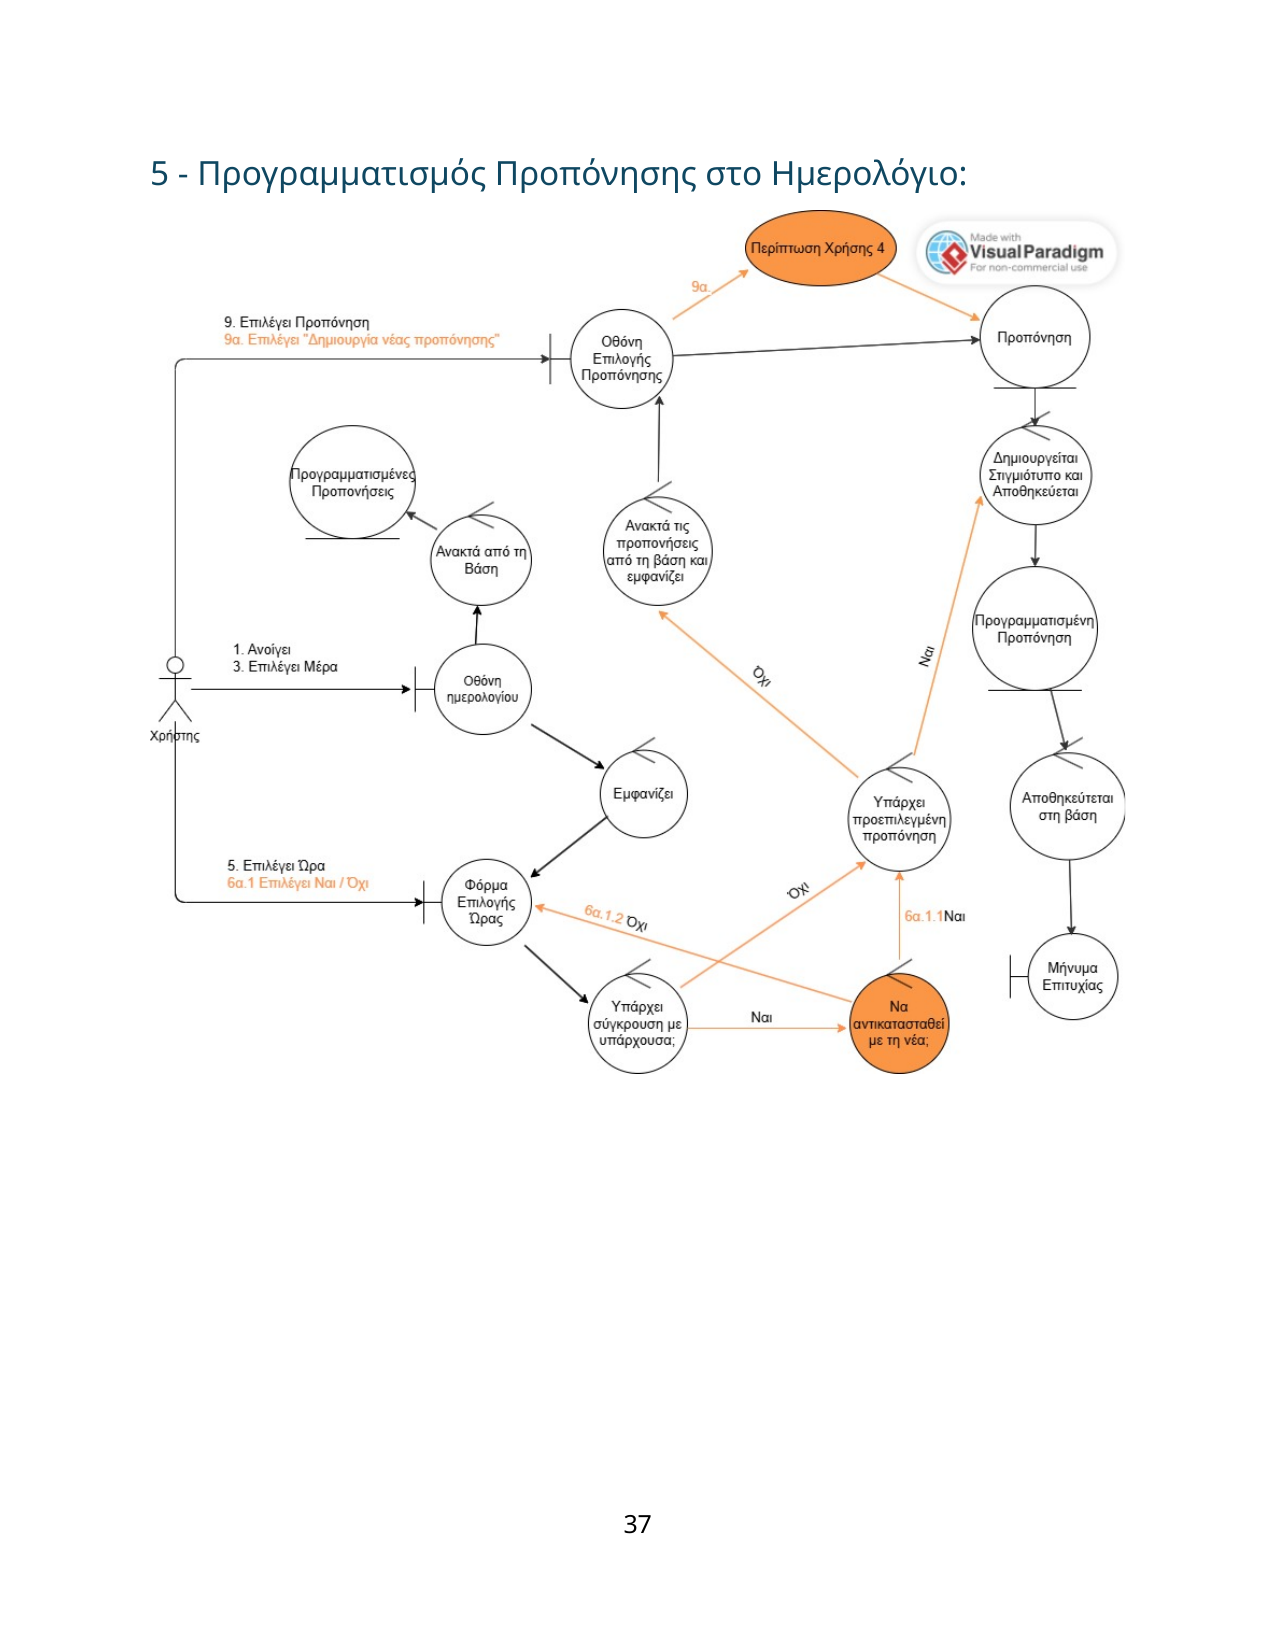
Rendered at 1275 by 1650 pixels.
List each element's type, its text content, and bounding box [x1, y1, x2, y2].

subtitle 5 - Προγραμματισμός Προπόνησης στο Ημερολόγιο: [150, 150, 1125, 195]
picture [150, 210, 1125, 1074]
